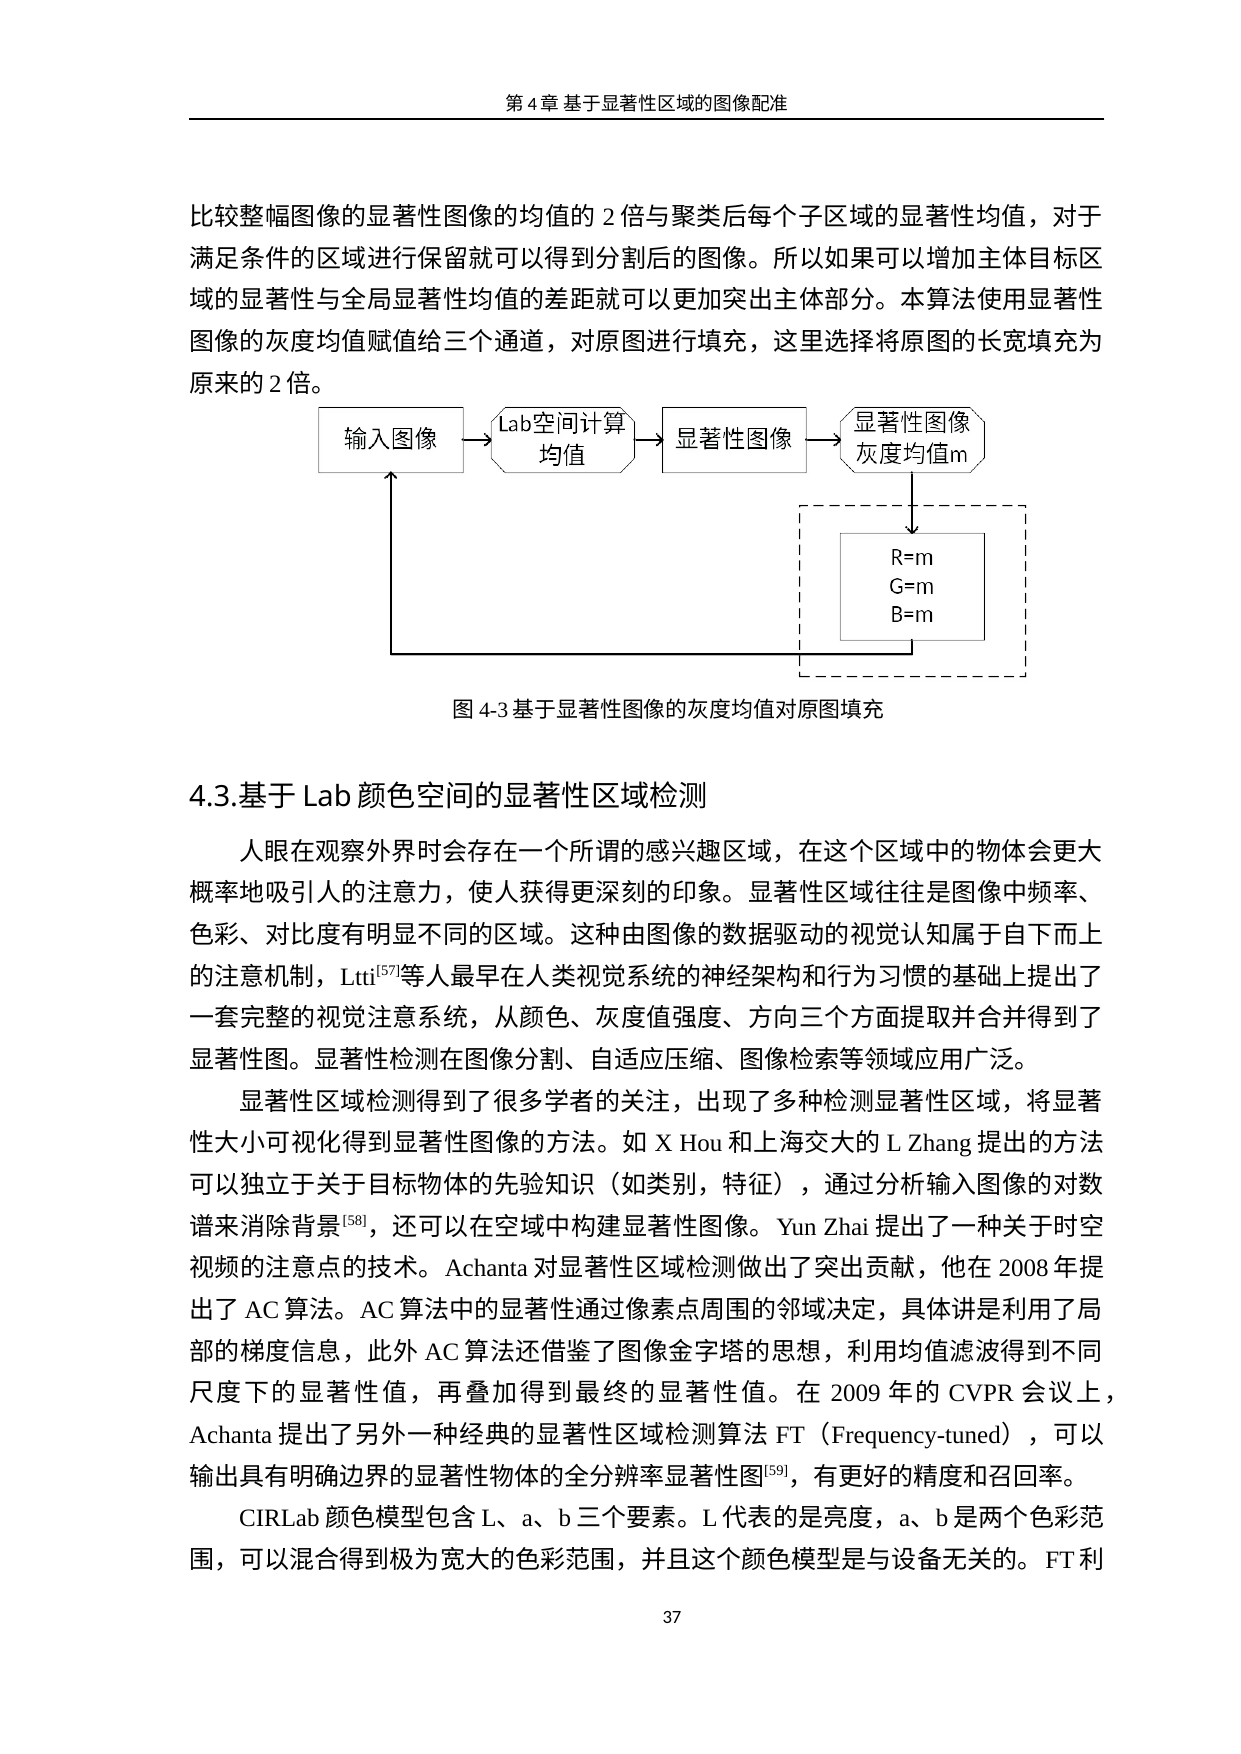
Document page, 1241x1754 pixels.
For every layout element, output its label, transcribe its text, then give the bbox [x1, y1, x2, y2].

subtitle 图4-3基于显著性图像的灰度均值对原图填充 [189, 698, 1104, 723]
text 显著性区域检测得到了很多学者的关注，出现了多种检测显著性区域，将显著性大小可视化得到显著性图像的方法。如X Hou和上海交大的L Zhang提出的方法可以独立于关于目标物体的先验知识（如类别，特征），通过分析输入图像的对数谱来消除背景[58]，还可以在空域中构建显著性图像。Yun Zhai提出了一种关于时空视频的注意点的技术。Achanta对显著性区域检测做出了突出贡献，他在2008年提出了AC算法。AC算法中的显著性通过像素点周围的邻域决定，具体讲是利用了局部的梯度信息，此外AC算法还借鉴了图像金字塔的思想，利用均值滤波得到不同尺度下的显著性值，再叠加得到最终的显著性值。在2009年的CVPR会议上，Achanta提出了另外一种经典的显著性区域检测算法FT（Frequency-tuned），可以输出具有明确边界的显著性物体的全分辨率显著性图[59]，有更好的精度和召回率。 [189, 1077, 1104, 1493]
text CIRLab颜色模型包含L、a、b三个要素。L代表的是亮度，a、b是两个色彩范围，可以混合得到极为宽大的色彩范围，并且这个颜色模型是与设备无关的。FT利用CIRLab颜色模型，利用了颜色和亮度的特征，并且易于实现。原图中每个像素的显著性的值表现为CIRLab颜色空间上当前像素和全局平均值的距离： [189, 1493, 1104, 1577]
text 人眼在观察外界时会存在一个所谓的感兴趣区域，在这个区域中的物体会更大概率地吸引人的注意力，使人获得更深刻的印象。显著性区域往往是图像中频率、色彩、对比度有明显不同的区域。这种由图像的数据驱动的视觉认知属于自下而上的注意机制，Ltti[57]等人最早在人类视觉系统的神经架构和行为习惯的基础上提出了一套完整的视觉注意系统，从颜色、灰度值强度、方向三个方面提取并合并得到了显著性图。显著性检测在图像分割、自适应压缩、图像检索等领域应用广泛。 [189, 827, 1104, 1077]
subtitle 4.3.基于Lab颜色空间的显著性区域检测 [189, 773, 1104, 814]
